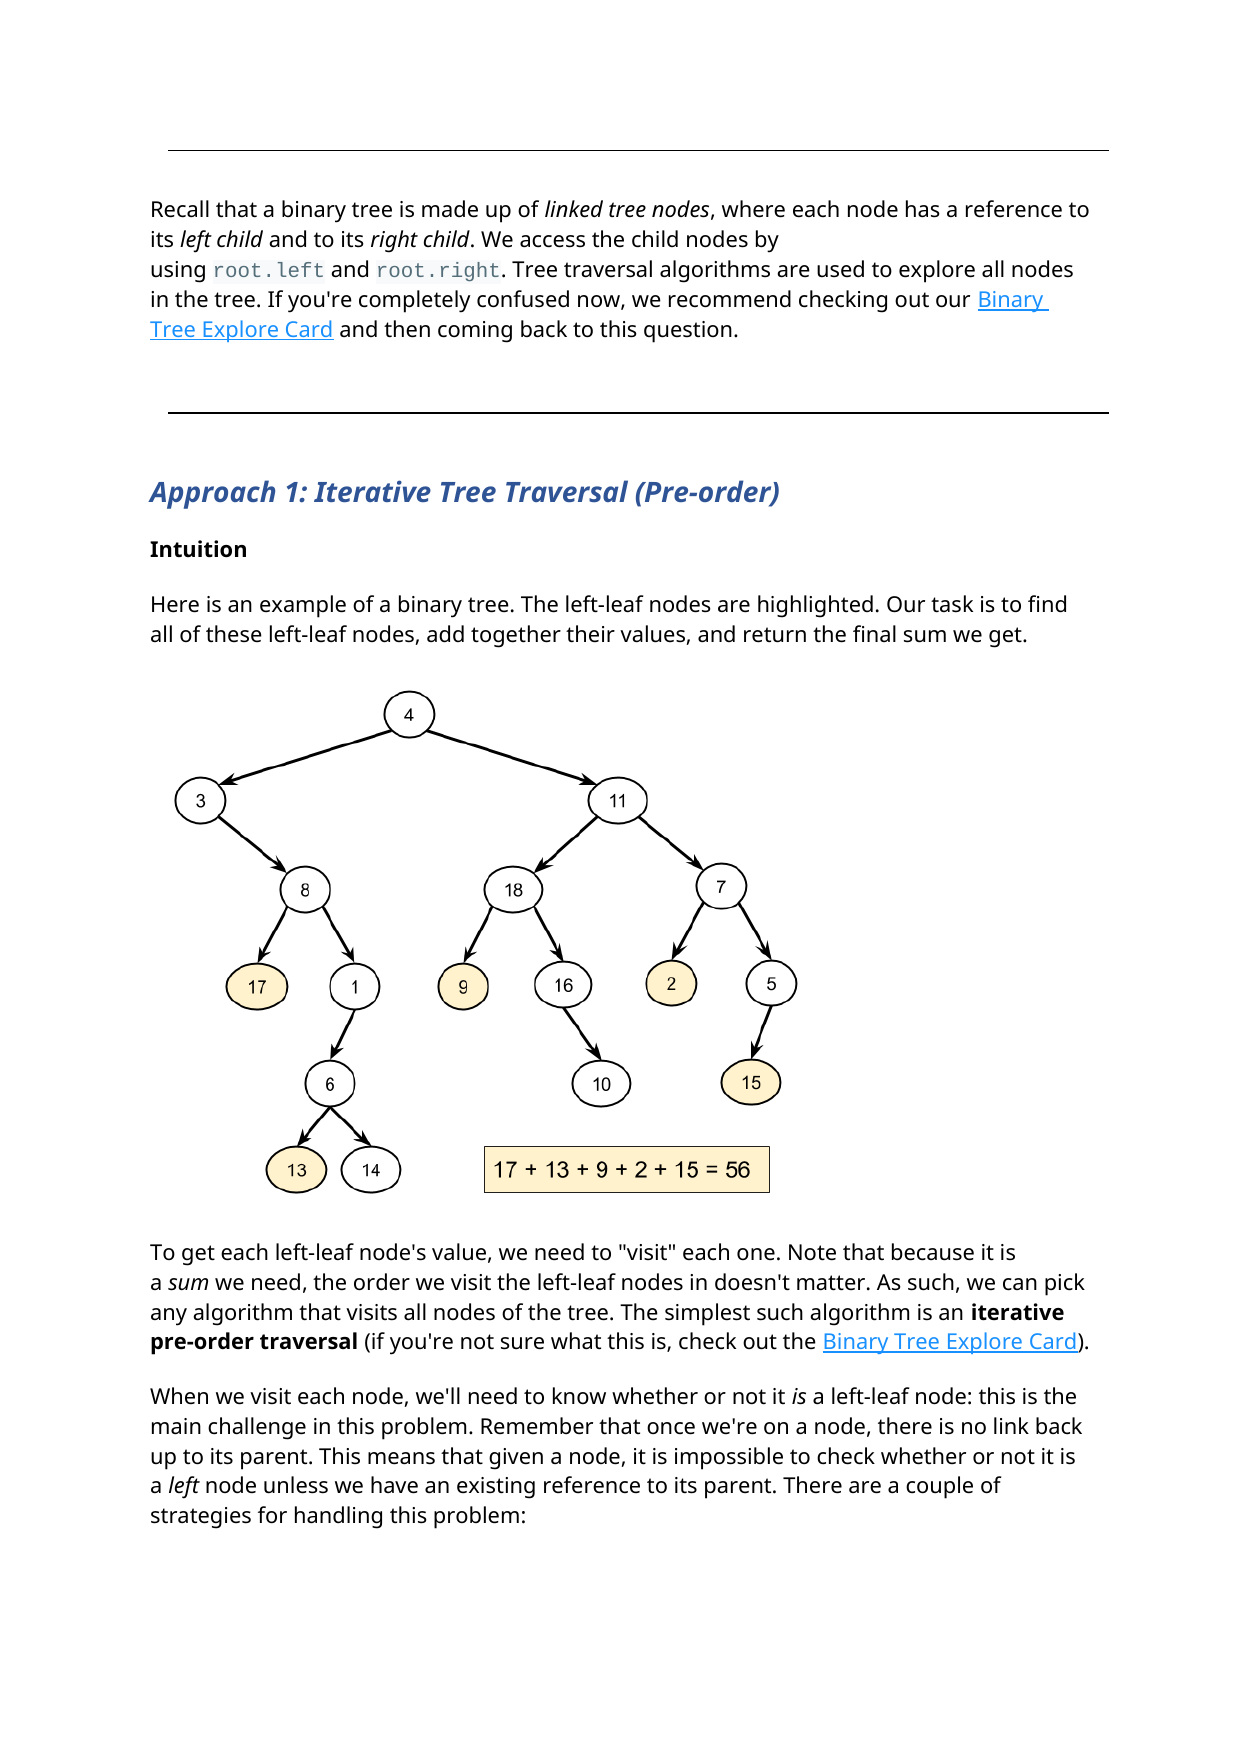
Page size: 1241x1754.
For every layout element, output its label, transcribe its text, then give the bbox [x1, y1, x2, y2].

text When we visit each node, we'll need to know whether or not it is a left-leaf node: this is the main challenge in this problem. Remember that once we're on a node, there is no link back up to its parent. This means that given a node, it is impossible to check whether or not it is a left node unless we have an existing reference to its parent. There are a couple of strategies for handling this problem: [150, 1381, 1090, 1530]
text Here is an example of a binary tree. The left-leaf nodes are highlighted. Our task is to find all of these left-leaf nodes, add together their values, and return the final sum we get. [150, 589, 1090, 649]
text To get each left-leaf node's value, we need to "visit" each one. Note that because it is a sum we need, the order we visit the left-leaf nodes in doesn't matter. As such, we can pick any algorithm that visits all nodes of the tree. The simplest such algorithm is an iterative pre-order traversal (if you're not sure what this is, check out the Binary Tree Explore Card). [150, 1237, 1090, 1356]
text Recall that a binary tree is made up of linked tree nodes, where each node has a reference to its left child and to its right child. We access the child nodes by using root.left and root.right. Tree traversal algorithms are used to explore all nodes in the tree. If you're completely confused now, we recommend checking out our Binary Tree Explore Card and then coming back to this question. [150, 194, 1090, 343]
subtitle Approach 1: Iterative Tree Traversal (Pre-order) [150, 473, 1090, 511]
picture [150, 673, 828, 1212]
text Intuition [150, 534, 1090, 564]
